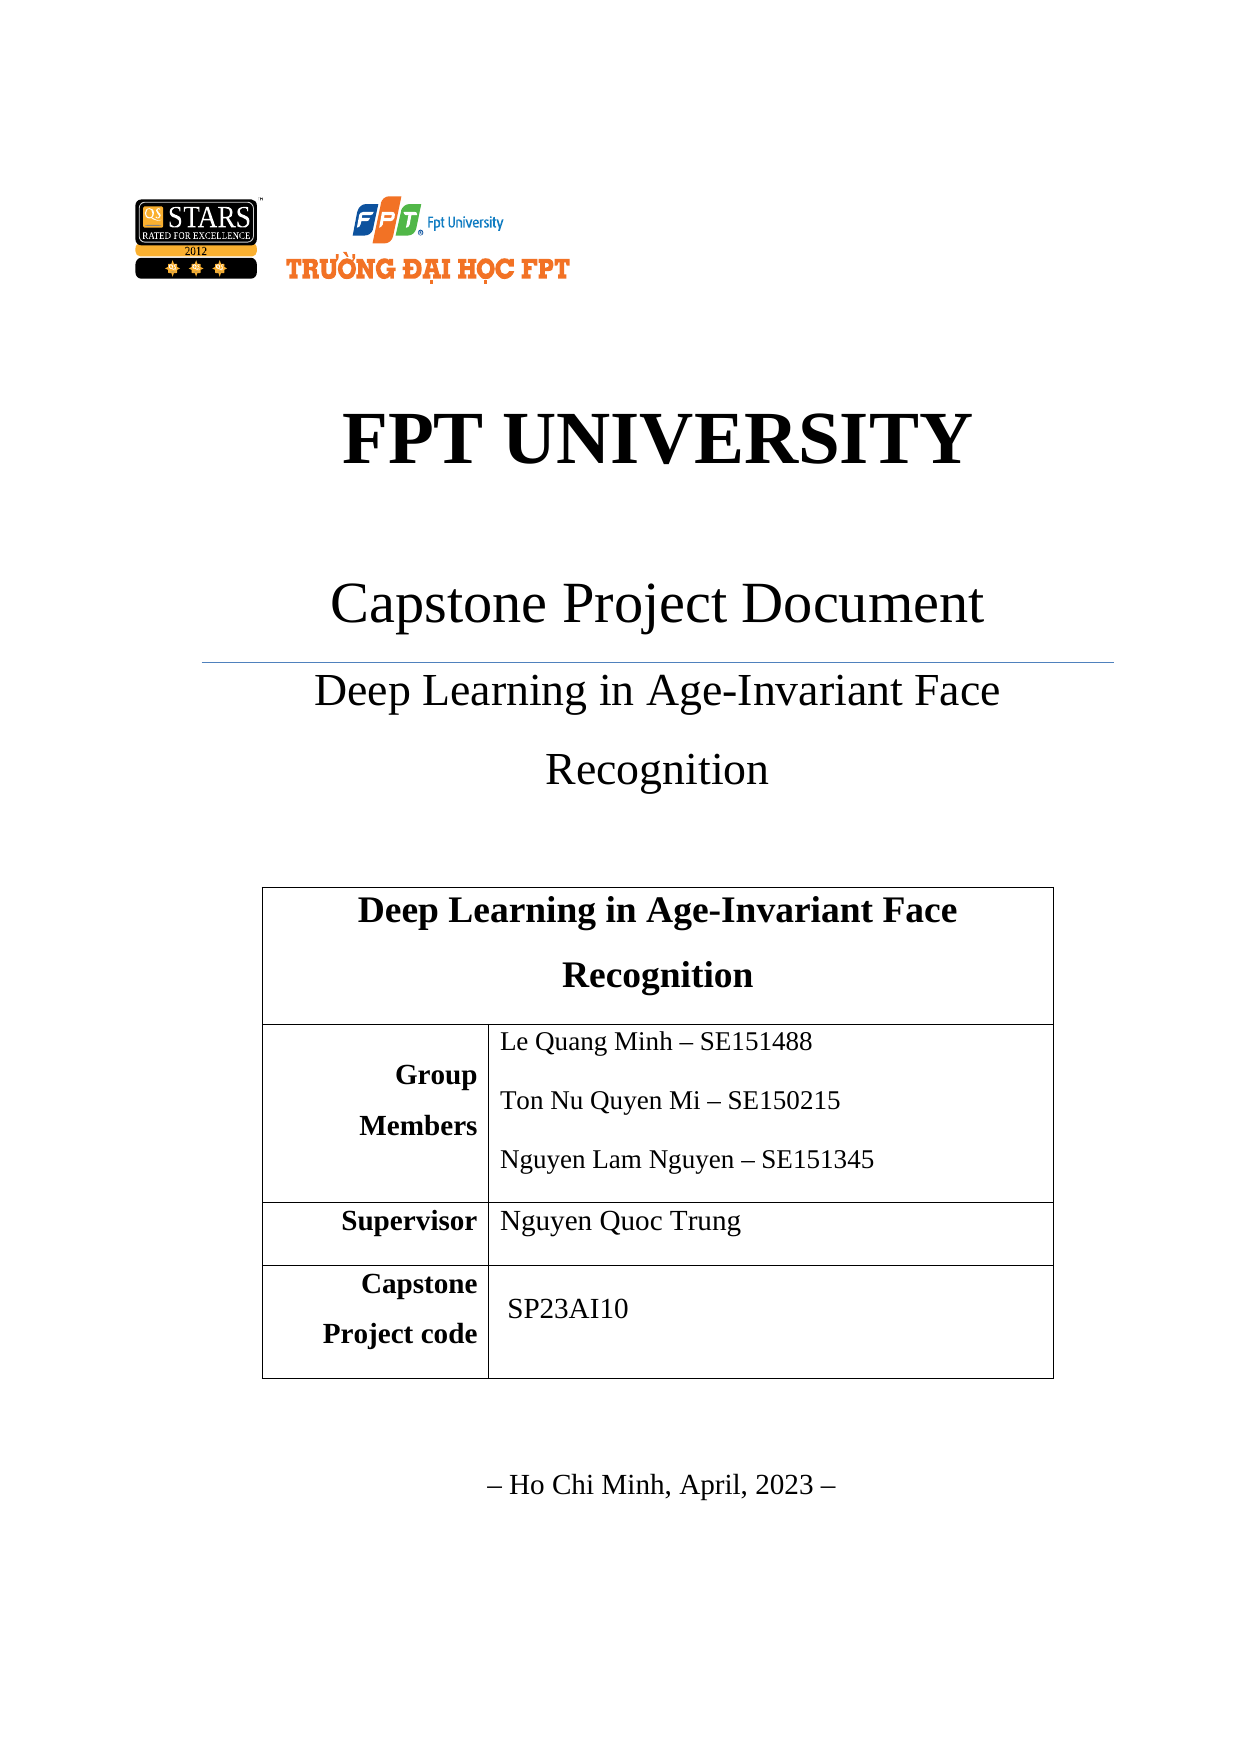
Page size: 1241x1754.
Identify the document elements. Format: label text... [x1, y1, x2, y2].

table_cell Capstone Project code [263, 1266, 488, 1378]
table_cell Capstone Project Document [202, 555, 1114, 662]
table_cell Nguyen Quoc Trung [489, 1203, 1053, 1265]
table_cell SP23AI10 [489, 1266, 1053, 1378]
table_header Deep Learning in Age-Invariant Face Recognition [263, 888, 1053, 1024]
table_header [124, 197, 581, 300]
text – Ho Chi Minh, April, 2023 – [451, 1467, 902, 1501]
table_header FPT UNIVERSITY [202, 393, 1114, 555]
table_cell Deep Learning in Age-Invariant Face Recognition [202, 663, 1114, 808]
table_cell Group Members [263, 1025, 488, 1202]
table_cell Le Quang Minh – SE151488 Ton Nu Quyen Mi – SE150215 Nguyen Lam Nguyen – SE151345 [489, 1025, 1053, 1202]
table_cell Supervisor [263, 1203, 488, 1265]
